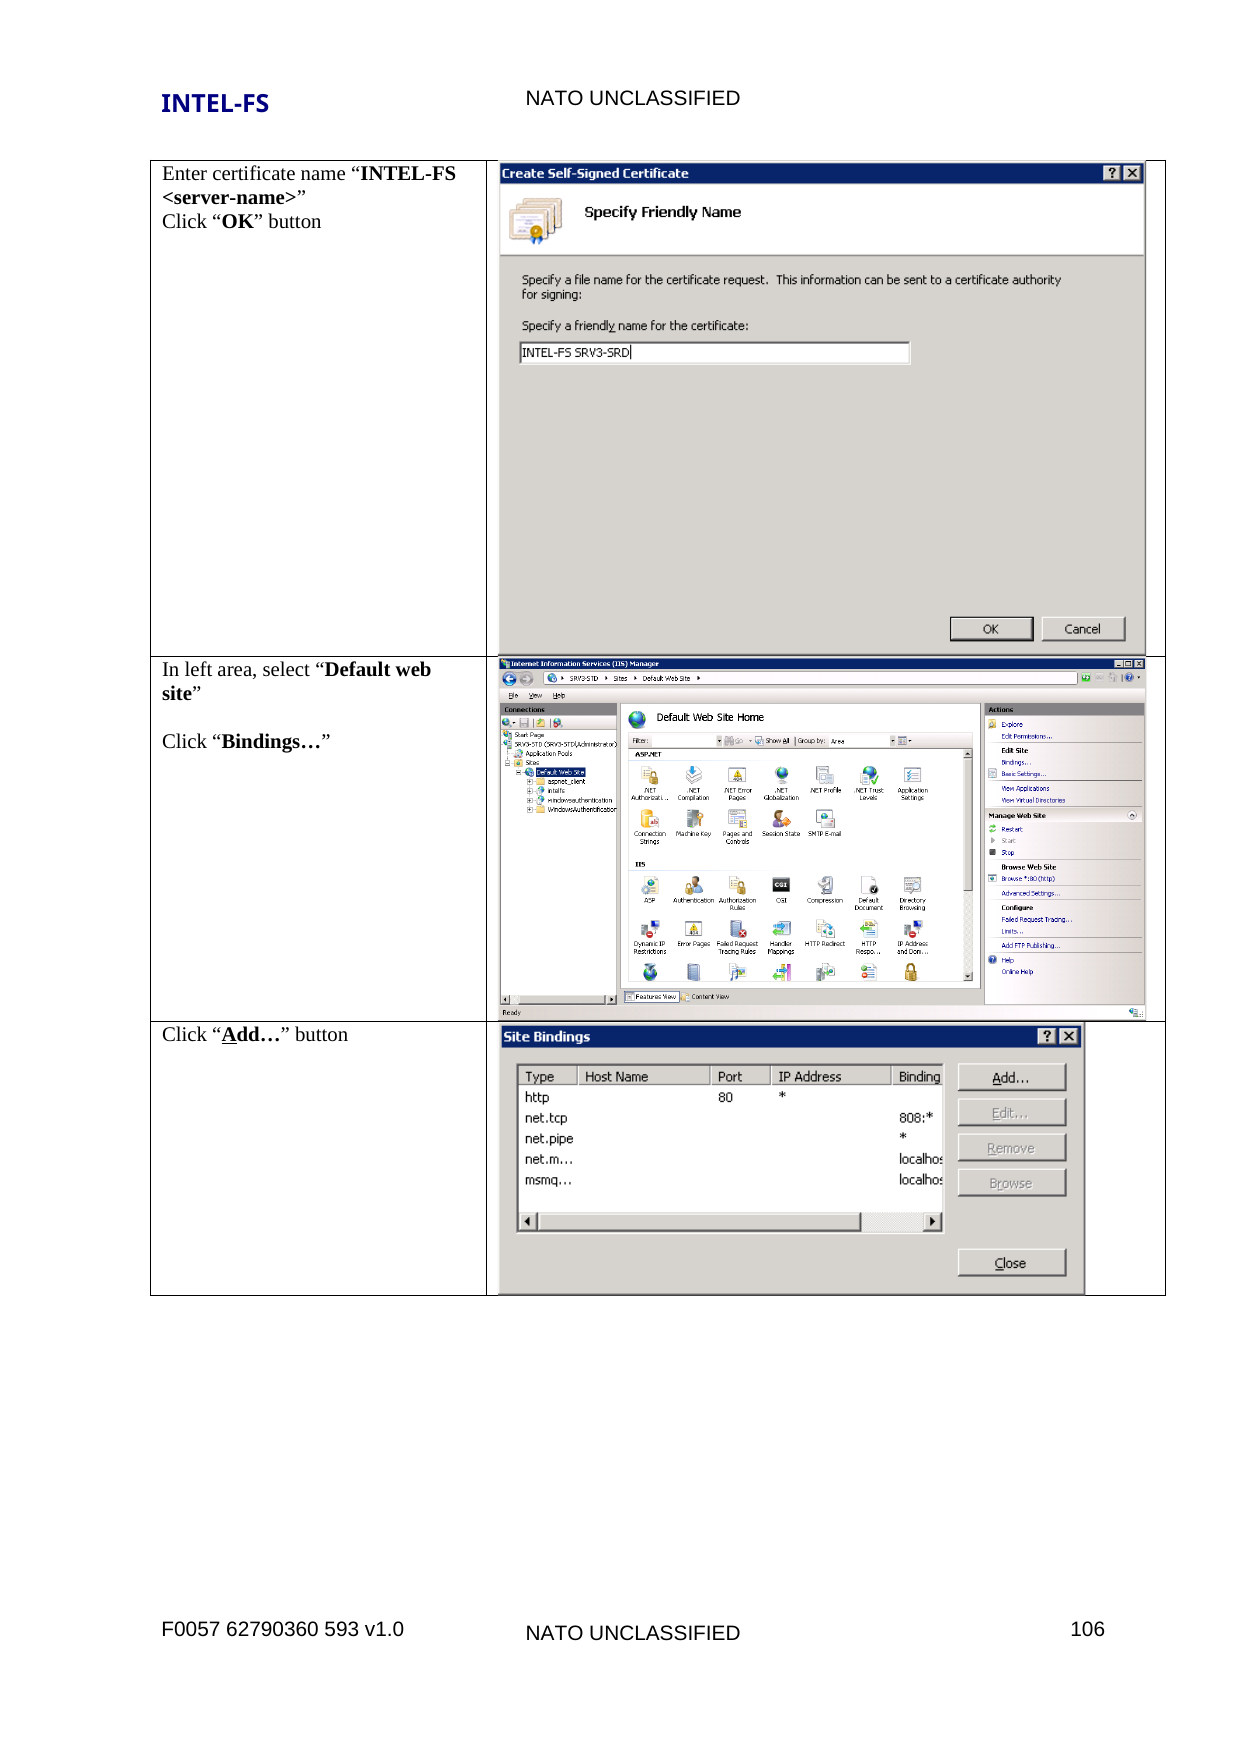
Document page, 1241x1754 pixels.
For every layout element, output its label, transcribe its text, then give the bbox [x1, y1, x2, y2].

table_cell In left area, select “Default web site” Click “Bindings…” [151, 657, 486, 1021]
table_cell [1147, 161, 1165, 656]
table_cell [1147, 657, 1165, 1021]
picture [497, 1022, 1086, 1296]
table_cell [487, 657, 497, 1021]
table_cell [487, 1022, 497, 1295]
table_cell Click “Add…” button [151, 1022, 486, 1295]
table_cell [1086, 1022, 1165, 1295]
table_cell Enter certificate name “INTEL-FS <server-name>” Click “OK” button [151, 161, 486, 656]
table_cell [487, 161, 497, 656]
picture [497, 160, 1147, 1021]
